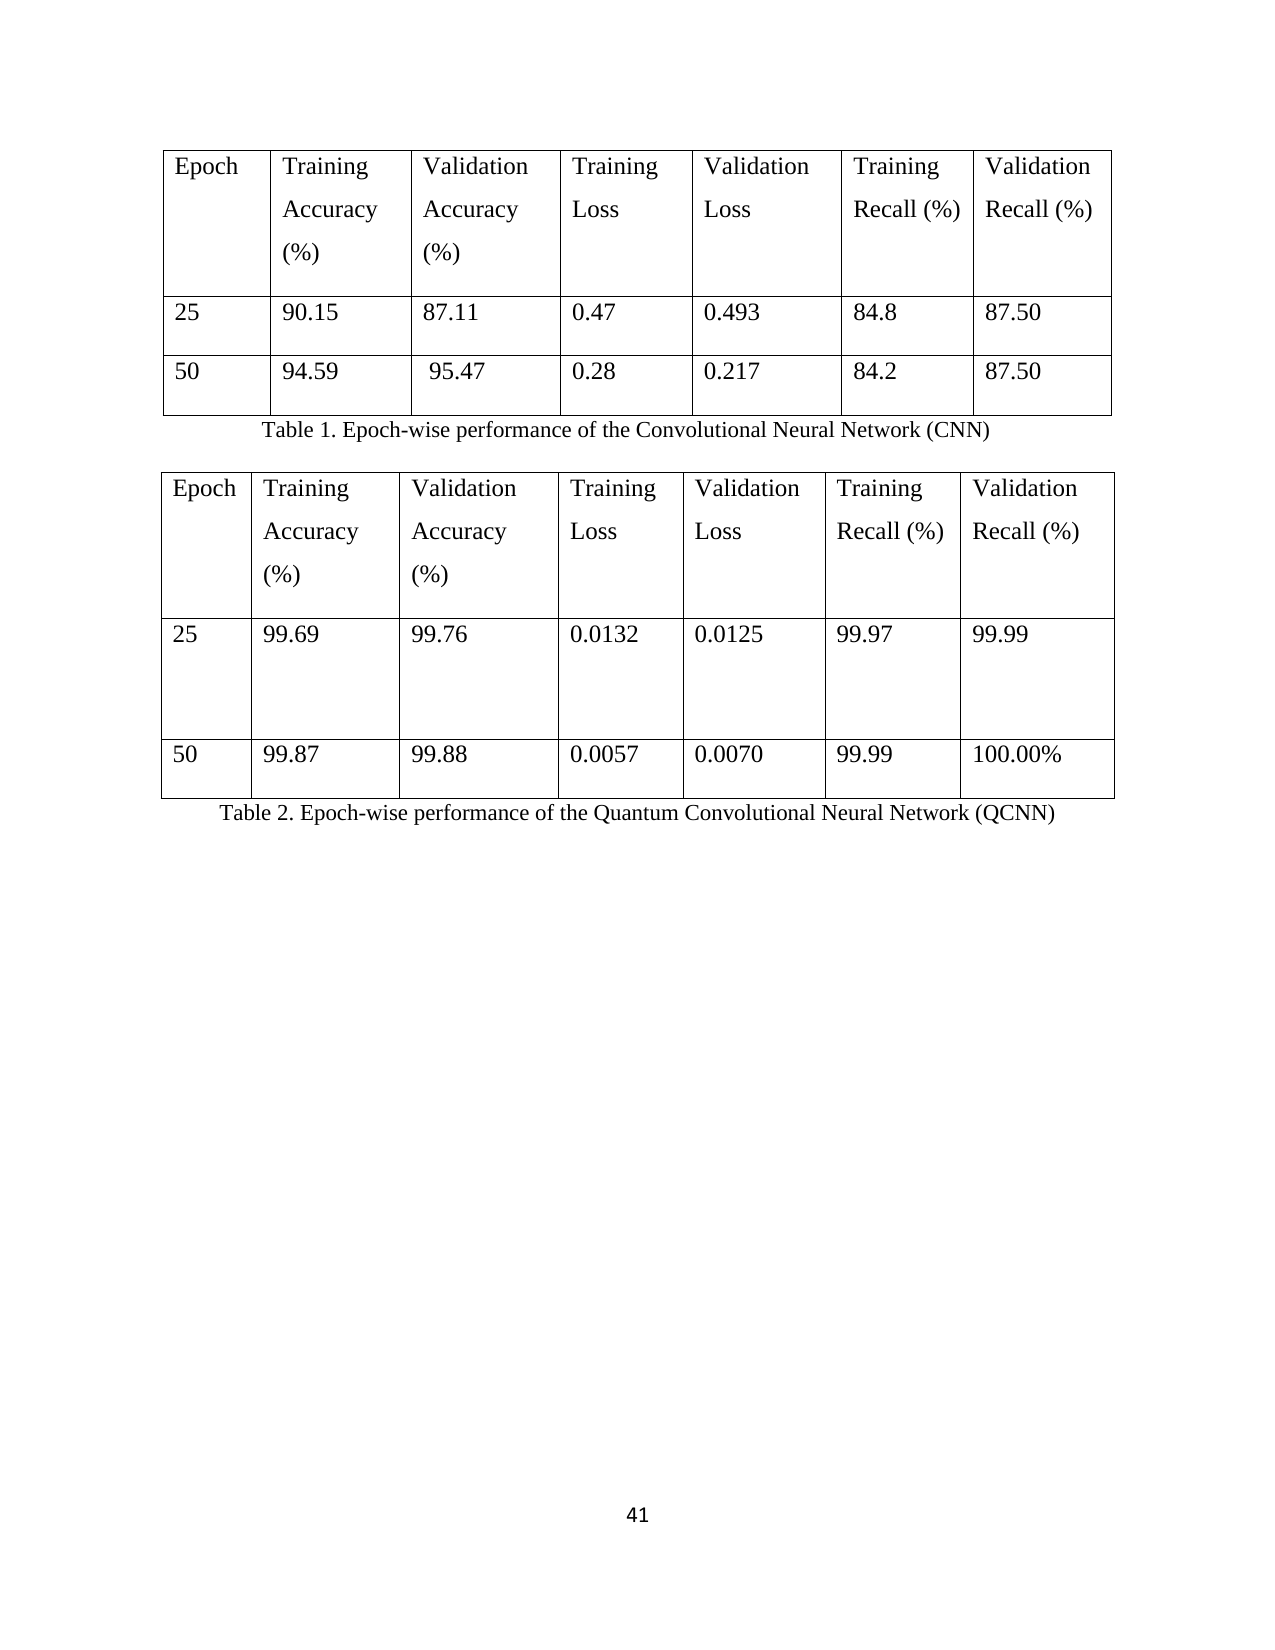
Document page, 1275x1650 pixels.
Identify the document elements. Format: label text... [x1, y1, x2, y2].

table_header Training Accuracy (%) [271, 151, 411, 296]
table_cell 0.47 [561, 297, 692, 355]
table_header Validation Accuracy (%) [400, 473, 558, 618]
table_cell 0.28 [561, 356, 692, 415]
table_cell 0.0125 [684, 619, 825, 738]
table_header Training Loss [561, 151, 692, 296]
table_header Training Loss [559, 473, 683, 618]
table_cell 90.15 [271, 297, 411, 355]
table_header Training Recall (%) [842, 151, 973, 296]
table_cell 87.50 [974, 297, 1111, 355]
table_cell 84.8 [842, 297, 973, 355]
table_header Validation Loss [693, 151, 841, 296]
table_cell 99.87 [252, 740, 399, 798]
table_cell 99.69 [252, 619, 399, 738]
table_header Training Accuracy (%) [252, 473, 399, 618]
table_cell 95.47 [412, 356, 560, 415]
table_header Validation Loss [684, 473, 825, 618]
table_header Epoch [164, 151, 270, 296]
text Table 2. Epoch-wise performance of the Quantum Convolutional Neural Network (QCNN) [112, 799, 1162, 826]
table_header Training Recall (%) [826, 473, 960, 618]
table_cell 99.97 [826, 619, 960, 738]
table_cell 99.99 [961, 619, 1114, 738]
table_cell 25 [164, 297, 270, 355]
table_cell 50 [164, 356, 270, 415]
text Table 1. Epoch-wise performance of the Convolutional Neural Network (CNN) [112, 416, 1162, 442]
table_cell 84.2 [842, 356, 973, 415]
table_header Epoch [162, 473, 251, 618]
table_cell 50 [162, 740, 251, 798]
table_header Validation Accuracy (%) [412, 151, 560, 296]
table_header Validation Recall (%) [974, 151, 1111, 296]
table_cell 87.11 [412, 297, 560, 355]
table_cell 87.50 [974, 356, 1111, 415]
table_cell 100.00% [961, 740, 1114, 798]
table_cell 0.0070 [684, 740, 825, 798]
table_cell 0.217 [693, 356, 841, 415]
table_cell 25 [162, 619, 251, 738]
table_cell 0.0132 [559, 619, 683, 738]
table_cell 99.76 [400, 619, 558, 738]
table_header Validation Recall (%) [961, 473, 1114, 618]
table_cell 99.88 [400, 740, 558, 798]
table_cell 99.99 [826, 740, 960, 798]
table_cell 0.0057 [559, 740, 683, 798]
table_cell 0.493 [693, 297, 841, 355]
table_cell 94.59 [271, 356, 411, 415]
